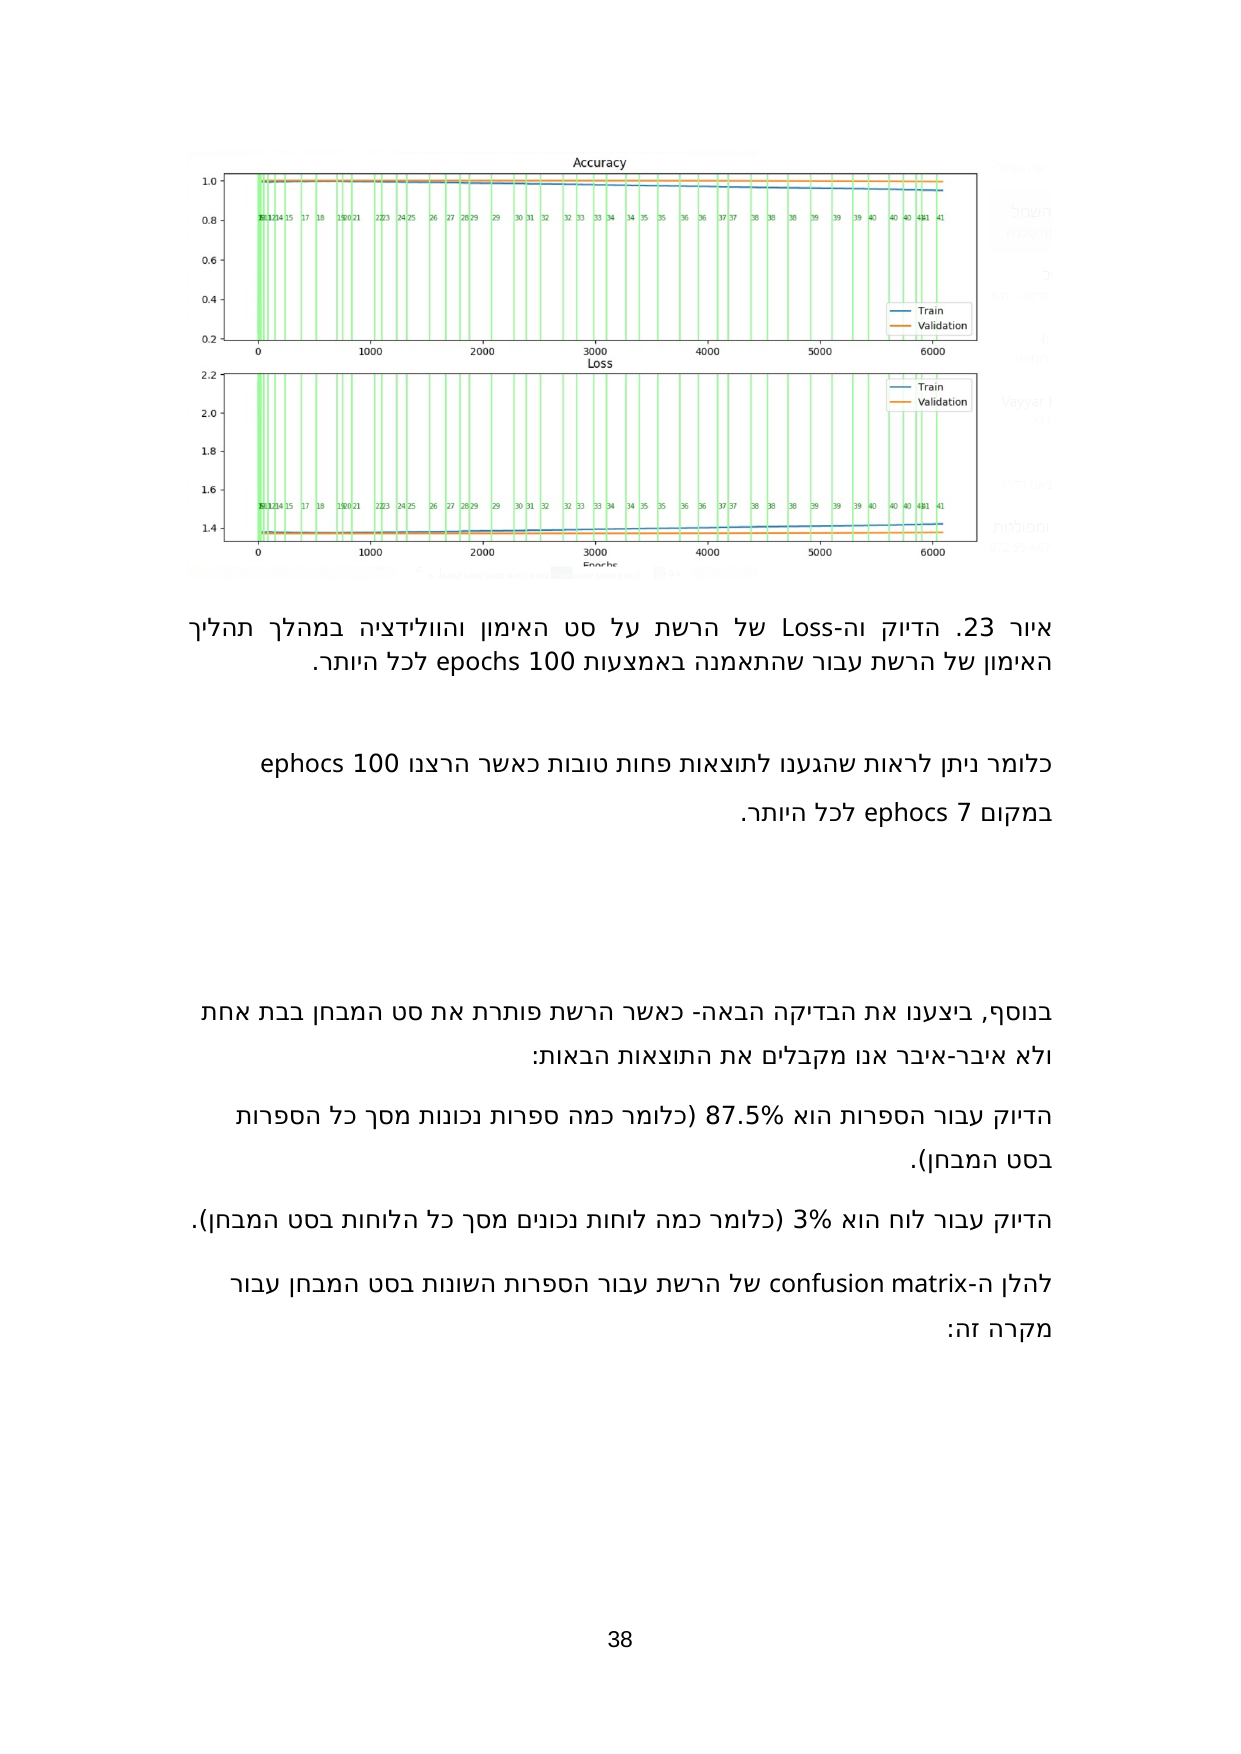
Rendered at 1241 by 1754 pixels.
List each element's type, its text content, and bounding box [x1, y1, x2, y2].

text איור 23. הדיוק וה-Loss של הרשת על סט האימון והוולידציה במהלך תהליך האימון של הרשת עבור שהתאמנה באמצעות 100 epochs לכל היותר. [187, 610, 1053, 678]
text להלן ה-confusion matrix של הרשת עבור הספרות השונות בסט המבחן עבור מקרה זה: [187, 1266, 1053, 1344]
picture [187, 150, 1053, 579]
text כלומר ניתן לראות שהגענו לתוצאות פחות טובות כאשר הרצנו 100 ephocs במקום 7 ephocs לכל היותר. [187, 746, 1053, 828]
text הדיוק עבור הספרות הוא 87.5% (כלומר כמה ספרות נכונות מסך כל הספרות בסט המבחן). [187, 1101, 1053, 1174]
text בנוסף, ביצענו את הבדיקה הבאה- כאשר הרשת פותרת את סט המבחן בבת אחת ולא איבר-איבר אנו מקבלים את התוצאות הבאות: [187, 997, 1053, 1070]
text הדיוק עבור לוח הוא 3% (כלומר כמה לוחות נכונים מסך כל הלוחות בסט המבחן). [187, 1206, 1053, 1235]
